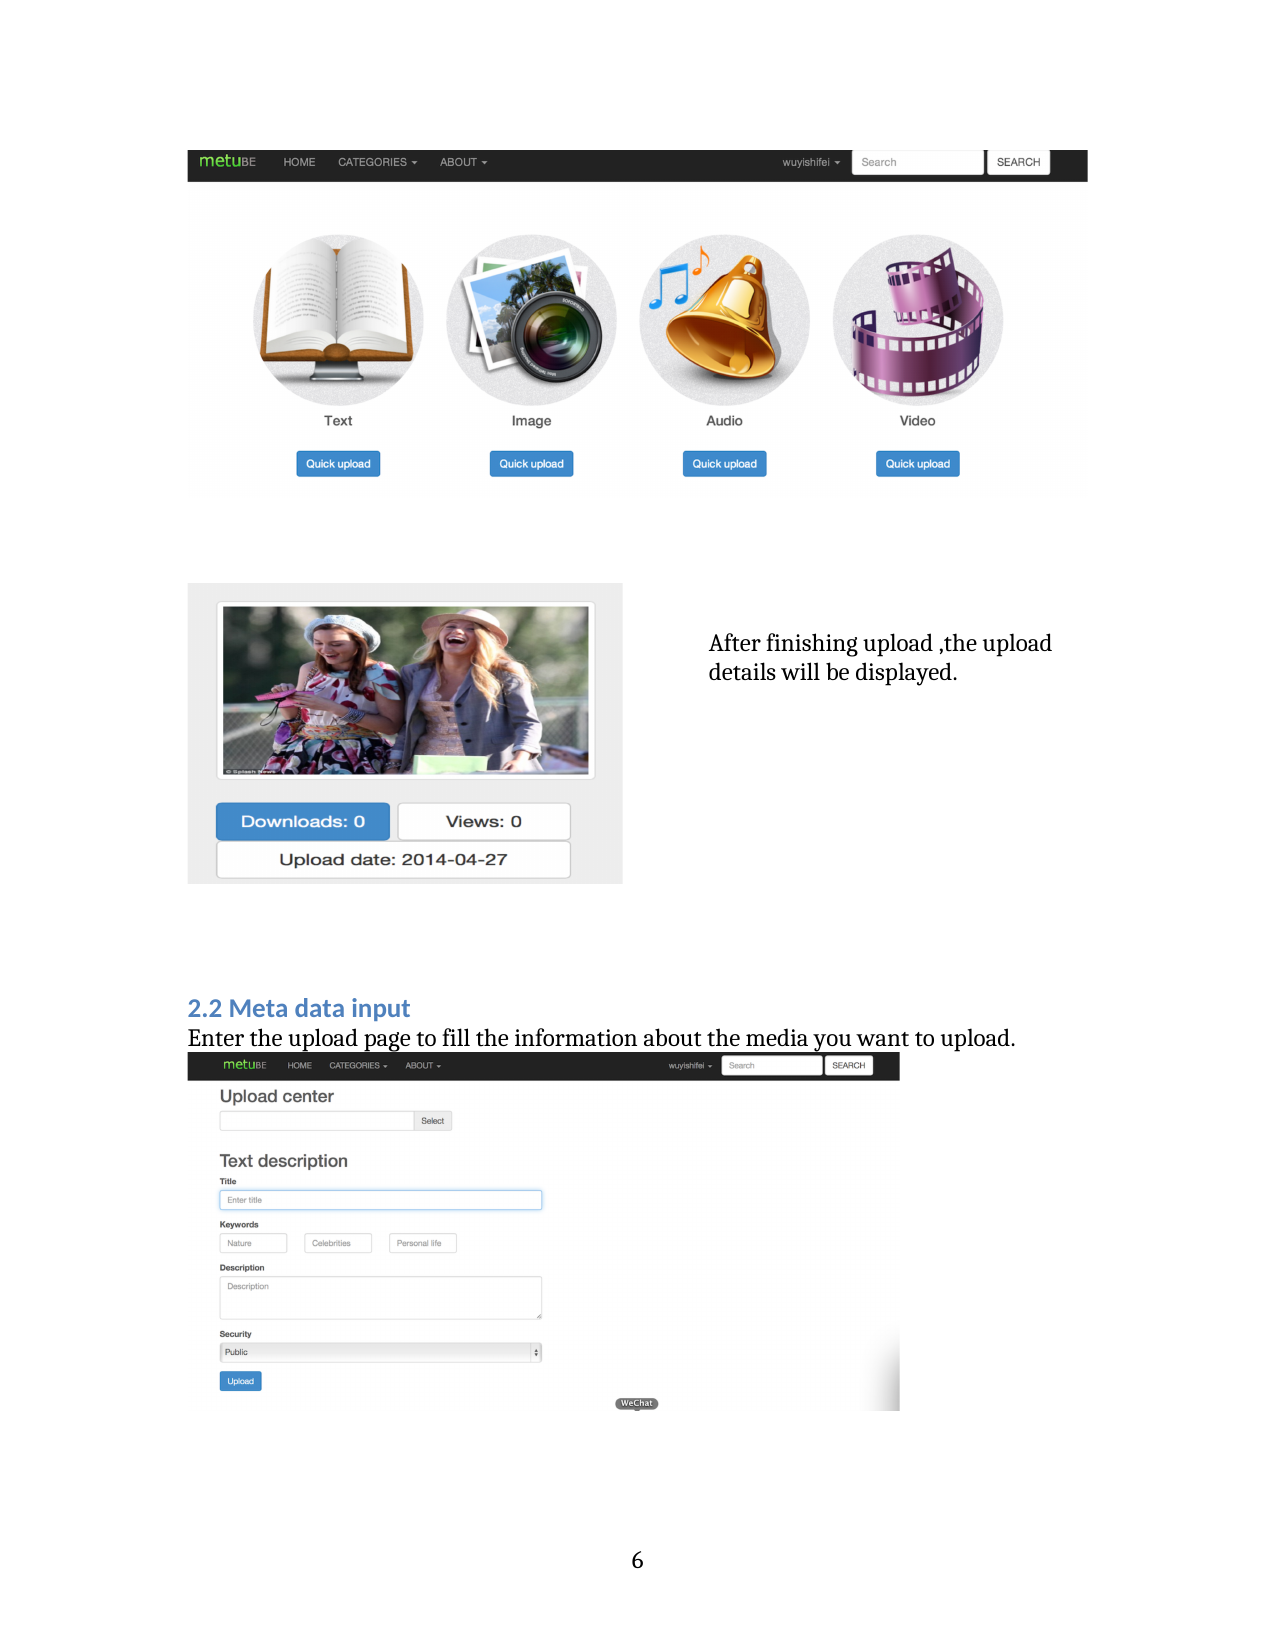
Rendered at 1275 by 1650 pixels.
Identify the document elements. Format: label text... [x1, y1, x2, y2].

picture [187, 150, 1088, 498]
picture [187, 583, 623, 884]
text Enter the upload page to fill the information about the media you want to upload. [187, 1024, 1087, 1052]
picture [187, 1052, 900, 1411]
subtitle 2.2 Meta data input [187, 991, 1087, 1024]
